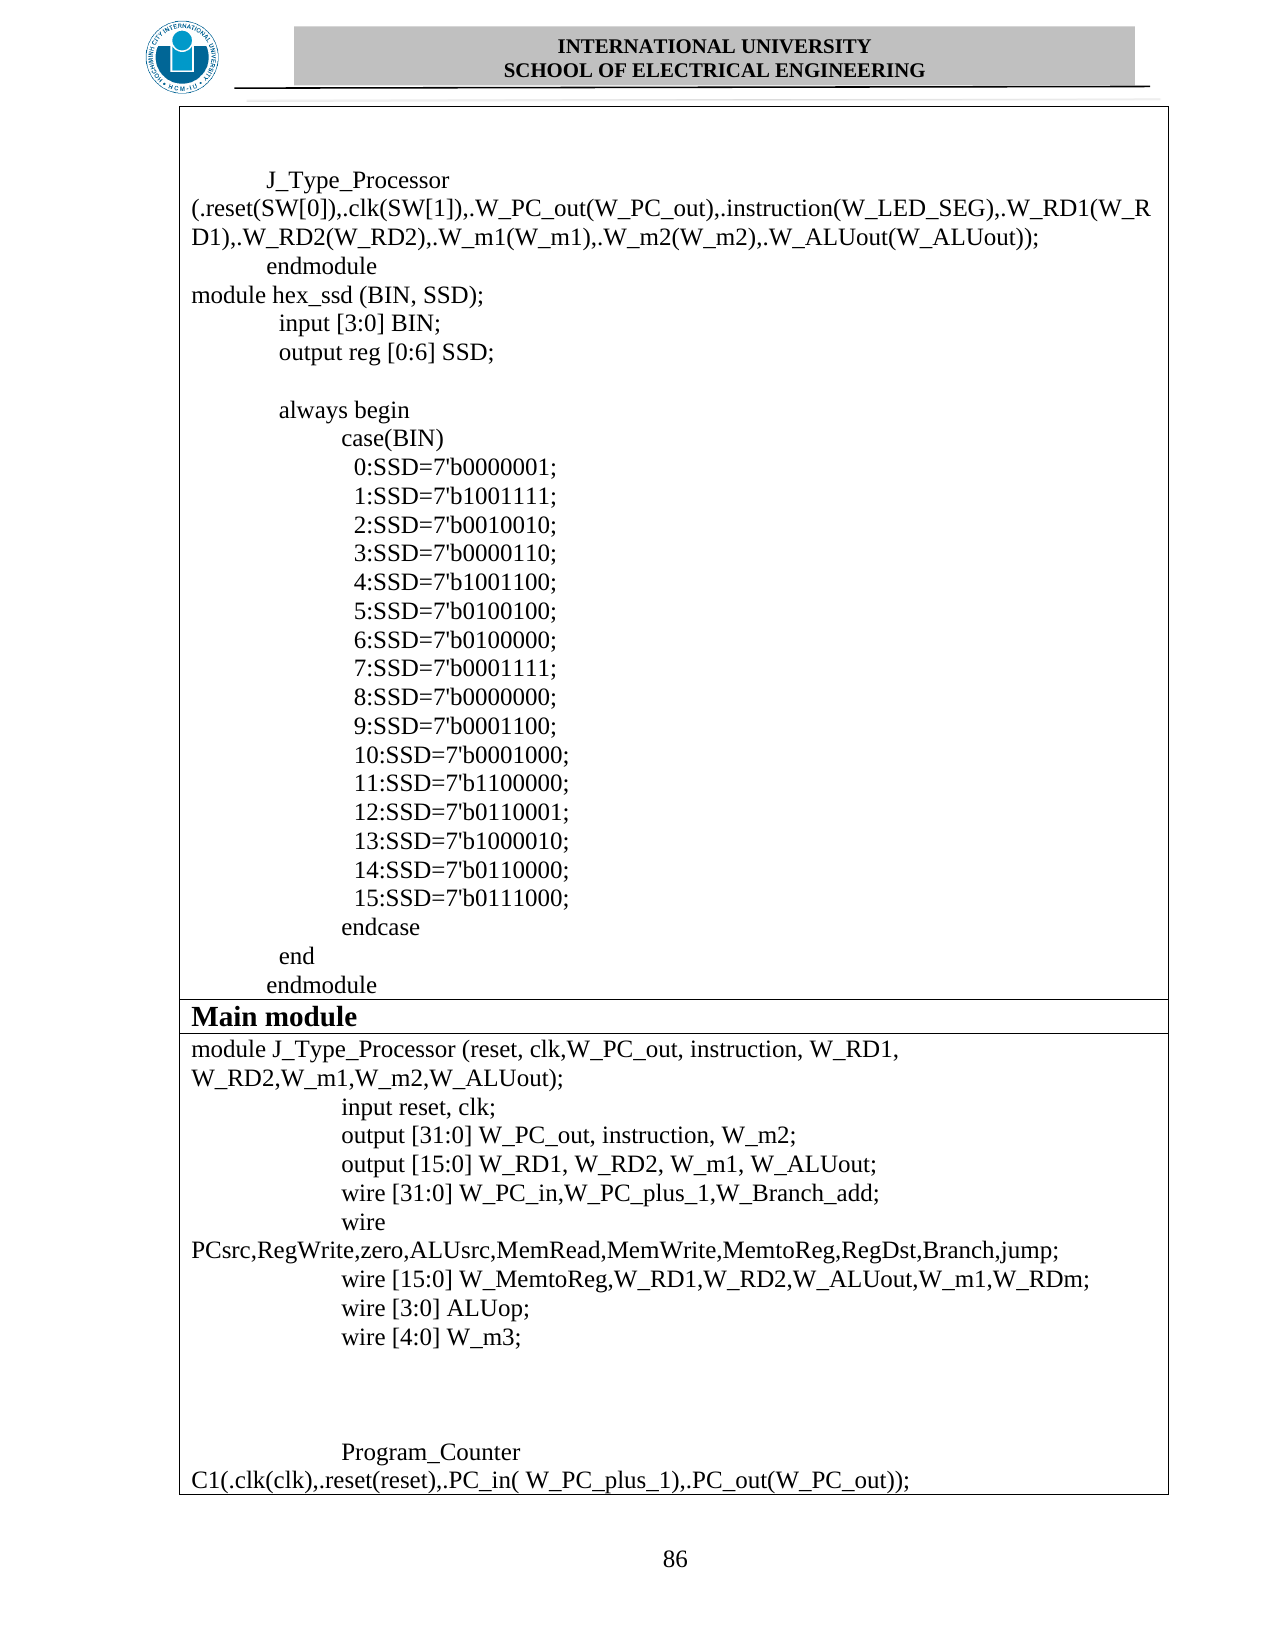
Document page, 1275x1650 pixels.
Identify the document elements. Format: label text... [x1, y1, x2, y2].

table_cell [180, 107, 1168, 998]
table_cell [180, 1034, 1168, 1494]
picture [144, 19, 219, 95]
table_cell Main module [180, 1000, 1168, 1033]
